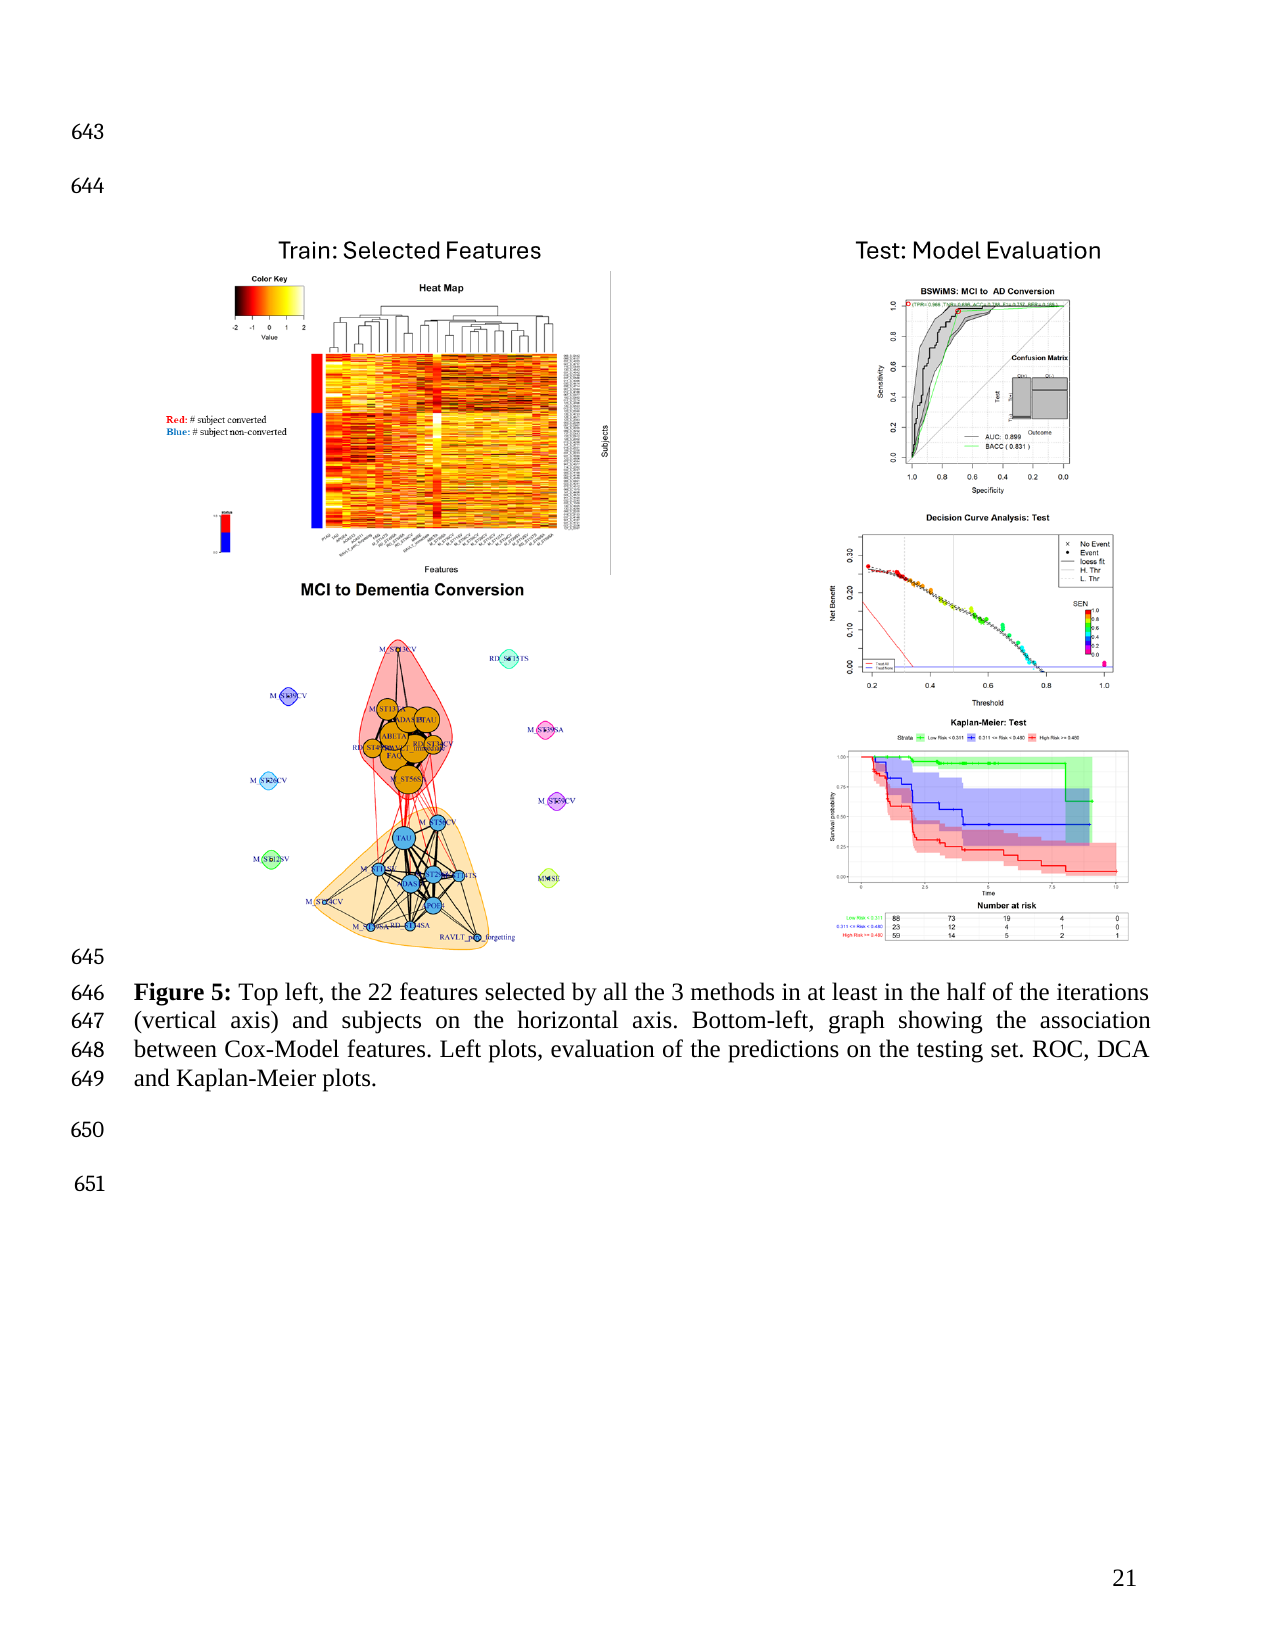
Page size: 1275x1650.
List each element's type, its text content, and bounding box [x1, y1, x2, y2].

picture [155, 226, 1131, 965]
